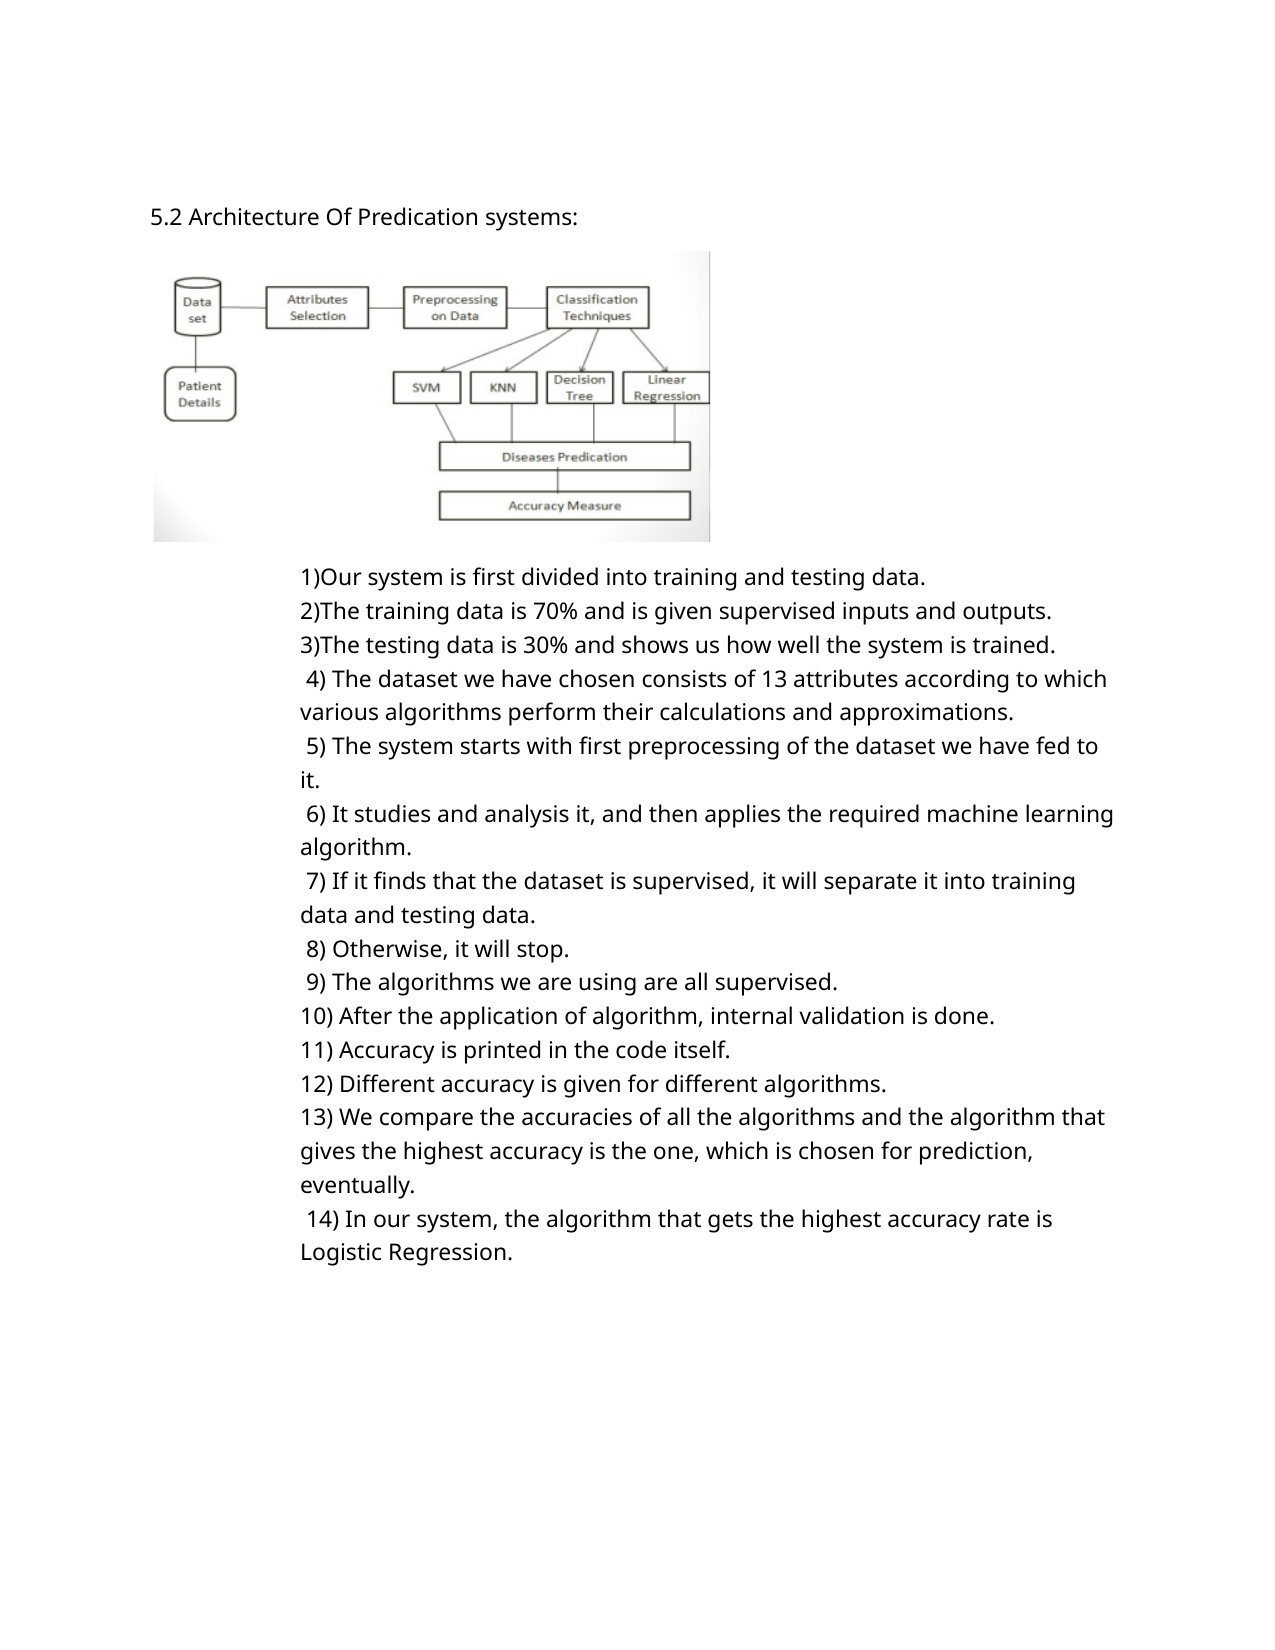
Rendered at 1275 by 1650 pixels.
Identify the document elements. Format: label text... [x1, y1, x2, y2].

list 6) It studies and analysis it, and then applies the required machine learning algorithm. [300, 797, 1125, 862]
list 11) Accuracy is printed in the code itself. [300, 1034, 1125, 1065]
list 13) We compare the accuracies of all the algorithms and the algorithm that gives the highest accuracy is the one, which is chosen for prediction, eventually. [300, 1101, 1125, 1200]
list 3)The testing data is 30% and shows us how well the system is trained. [300, 629, 1125, 660]
list 5) The system starts with first preprocessing of the dataset we have fed to it. [300, 730, 1125, 795]
list 9) The algorithms we are using are all supervised. [300, 966, 1125, 997]
list 10) After the application of algorithm, internal validation is done. [300, 1000, 1125, 1031]
list 12) Different accuracy is given for different algorithms. [300, 1067, 1125, 1099]
list 2)The training data is 70% and is given supervised inputs and outputs. [300, 595, 1125, 626]
text 5.2 Architecture Of Predication systems: [150, 200, 1125, 232]
list 7) If it finds that the dataset is supervised, it will separate it into training data and testing data. [300, 865, 1125, 930]
list 14) In our system, the algorithm that gets the highest accuracy rate is Logistic Regression. [300, 1202, 1125, 1267]
picture [150, 250, 711, 542]
list 4) The dataset we have chosen consists of 13 attributes according to which various algorithms perform their calculations and approximations. [300, 662, 1125, 727]
list 8) Otherwise, it will stop. [300, 932, 1125, 964]
list 1)Our system is first divided into training and testing data. [300, 561, 1125, 592]
